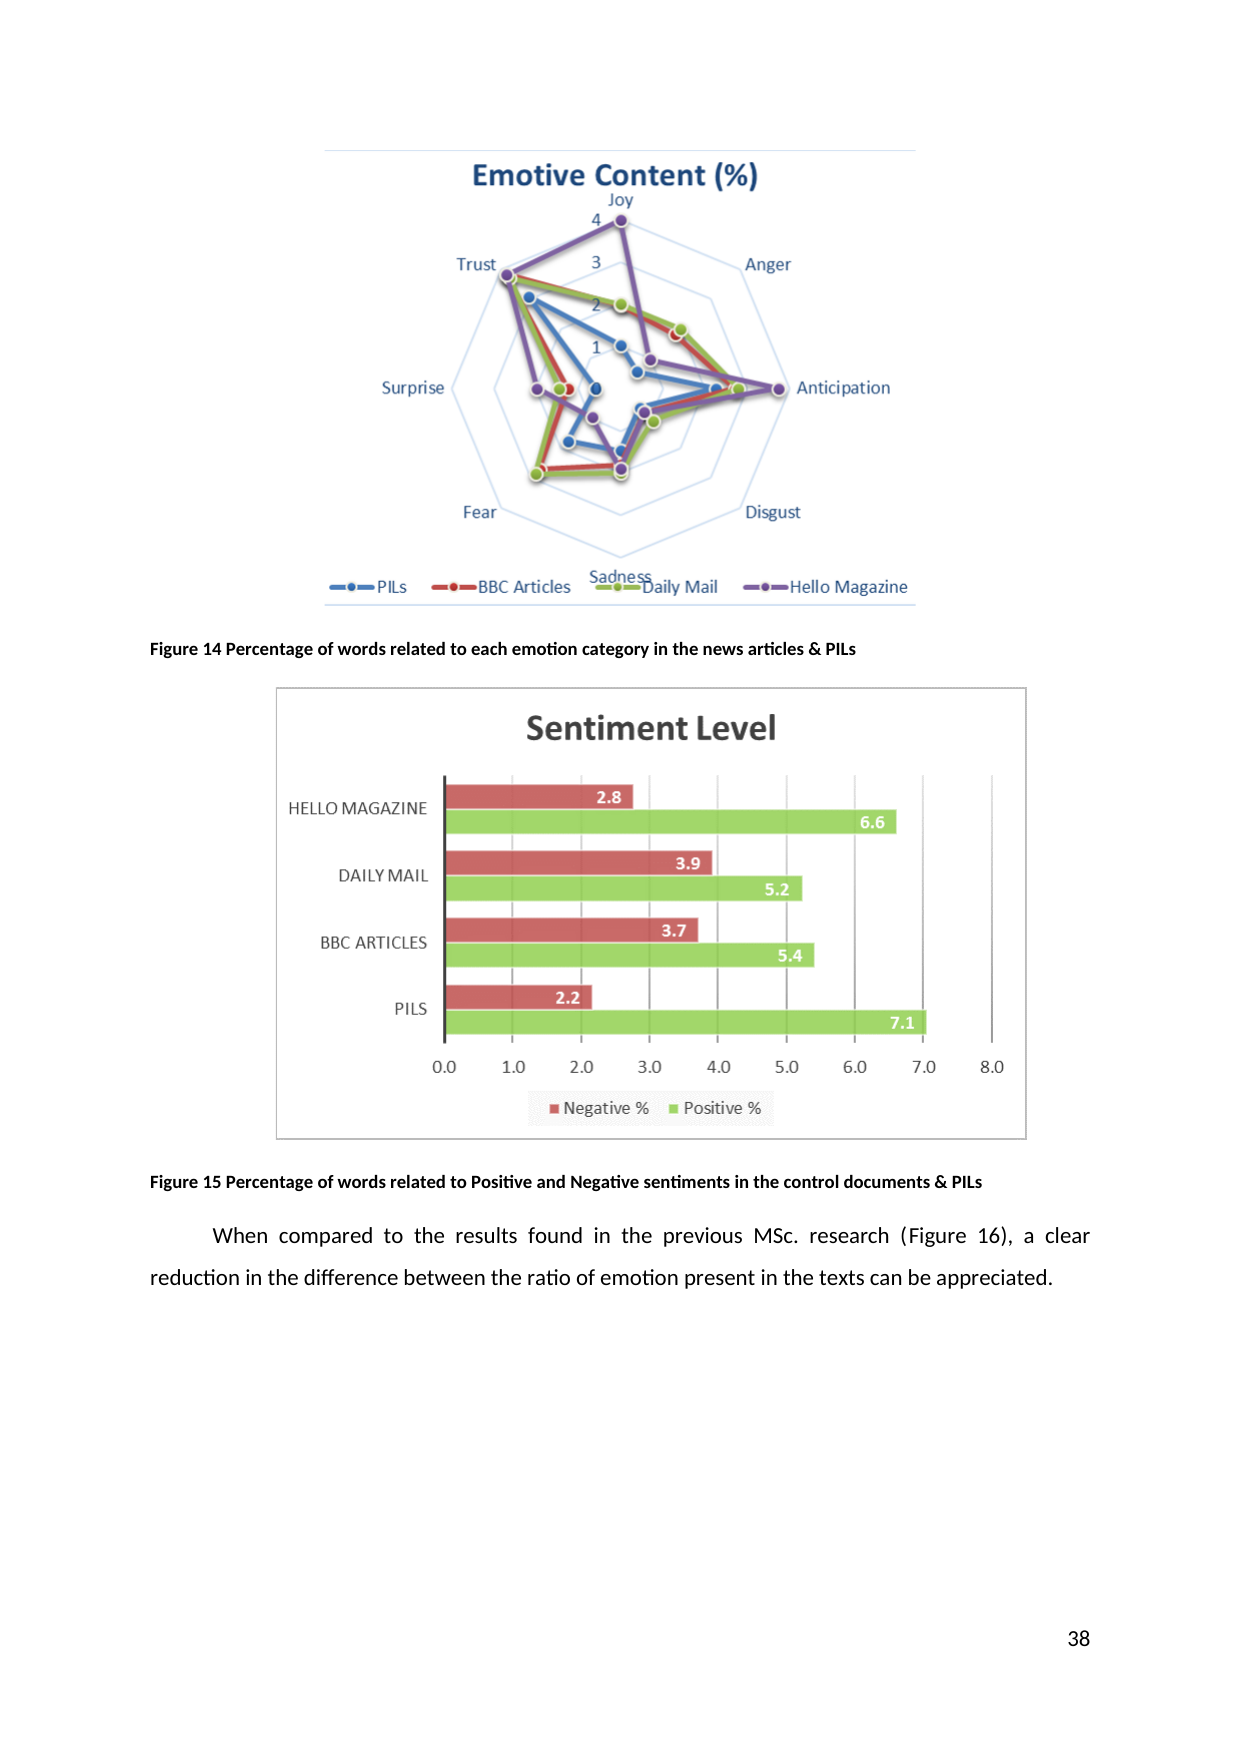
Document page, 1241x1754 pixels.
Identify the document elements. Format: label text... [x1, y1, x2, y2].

picture [275, 687, 1027, 1140]
picture [324, 150, 916, 606]
text When compared to the results found in the previous MSc. research (Figure 10), a clear reduction in the difference between the ratio of emotion present in the texts can be appreciated. [150, 1221, 1090, 1291]
